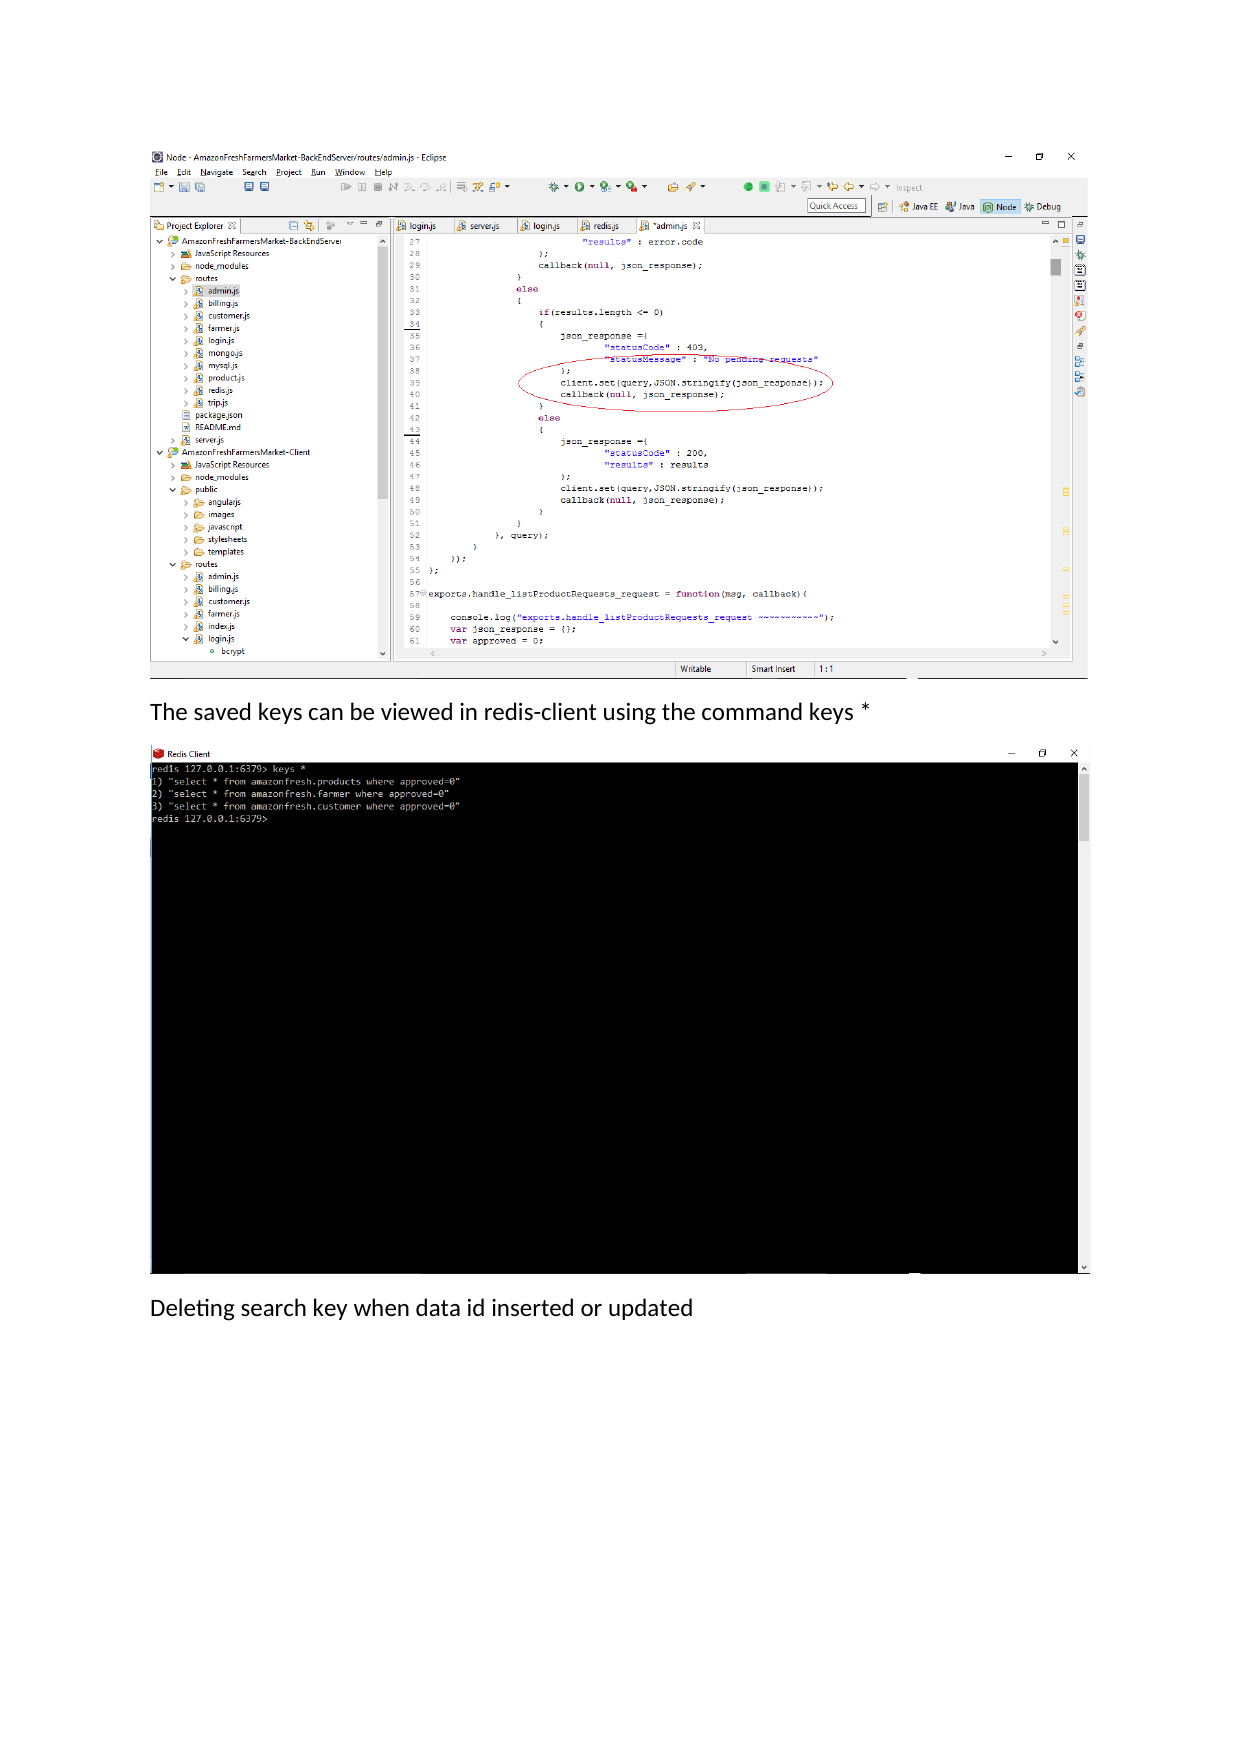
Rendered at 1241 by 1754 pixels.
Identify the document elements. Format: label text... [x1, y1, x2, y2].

picture [150, 150, 1088, 679]
text The saved keys can be viewed in redis-client using the command keys * [150, 696, 1090, 727]
text Deleting search key when data id inserted or updated [150, 1292, 1090, 1323]
picture [150, 745, 1091, 1274]
